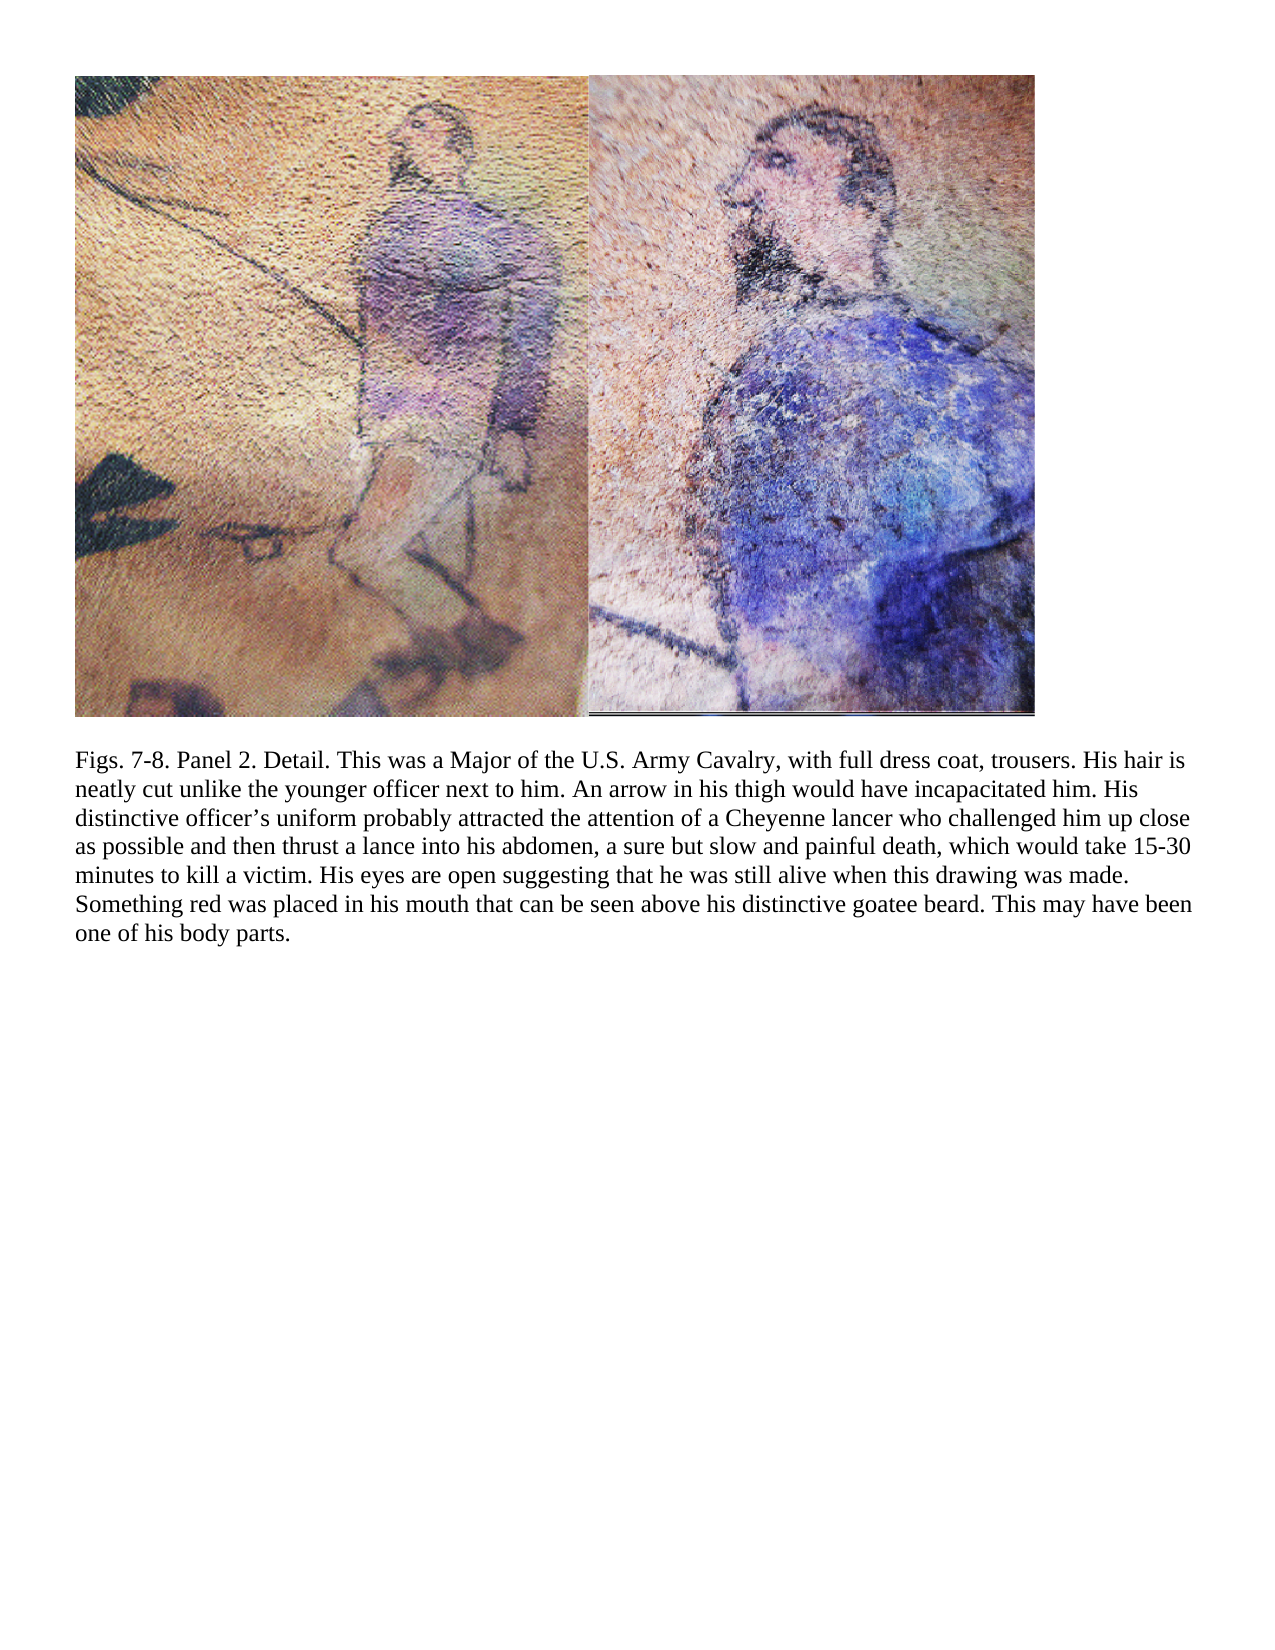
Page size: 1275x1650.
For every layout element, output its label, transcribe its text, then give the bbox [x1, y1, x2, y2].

text Figs. 7-8. Panel 2. Detail. This was a Major of the U.S. Army Cavalry, with full dress coat, trousers. His hair is neatly cut unlike the younger officer next to him. An arrow in his thigh would have incapacitated him. His distinctive officer’s uniform probably attracted the attention of a Cheyenne lancer who challenged him up close as possible and then thrust a lance into his abdomen, a sure but slow and painful death, which would take 15-30 minutes to kill a victim. His eyes are open suggesting that he was still alive when this drawing was made. Something red was placed in his mouth that can be seen above his distinctive goatee beard. This may have been one of his body parts. [75, 745, 1200, 946]
picture [75, 76, 588, 717]
